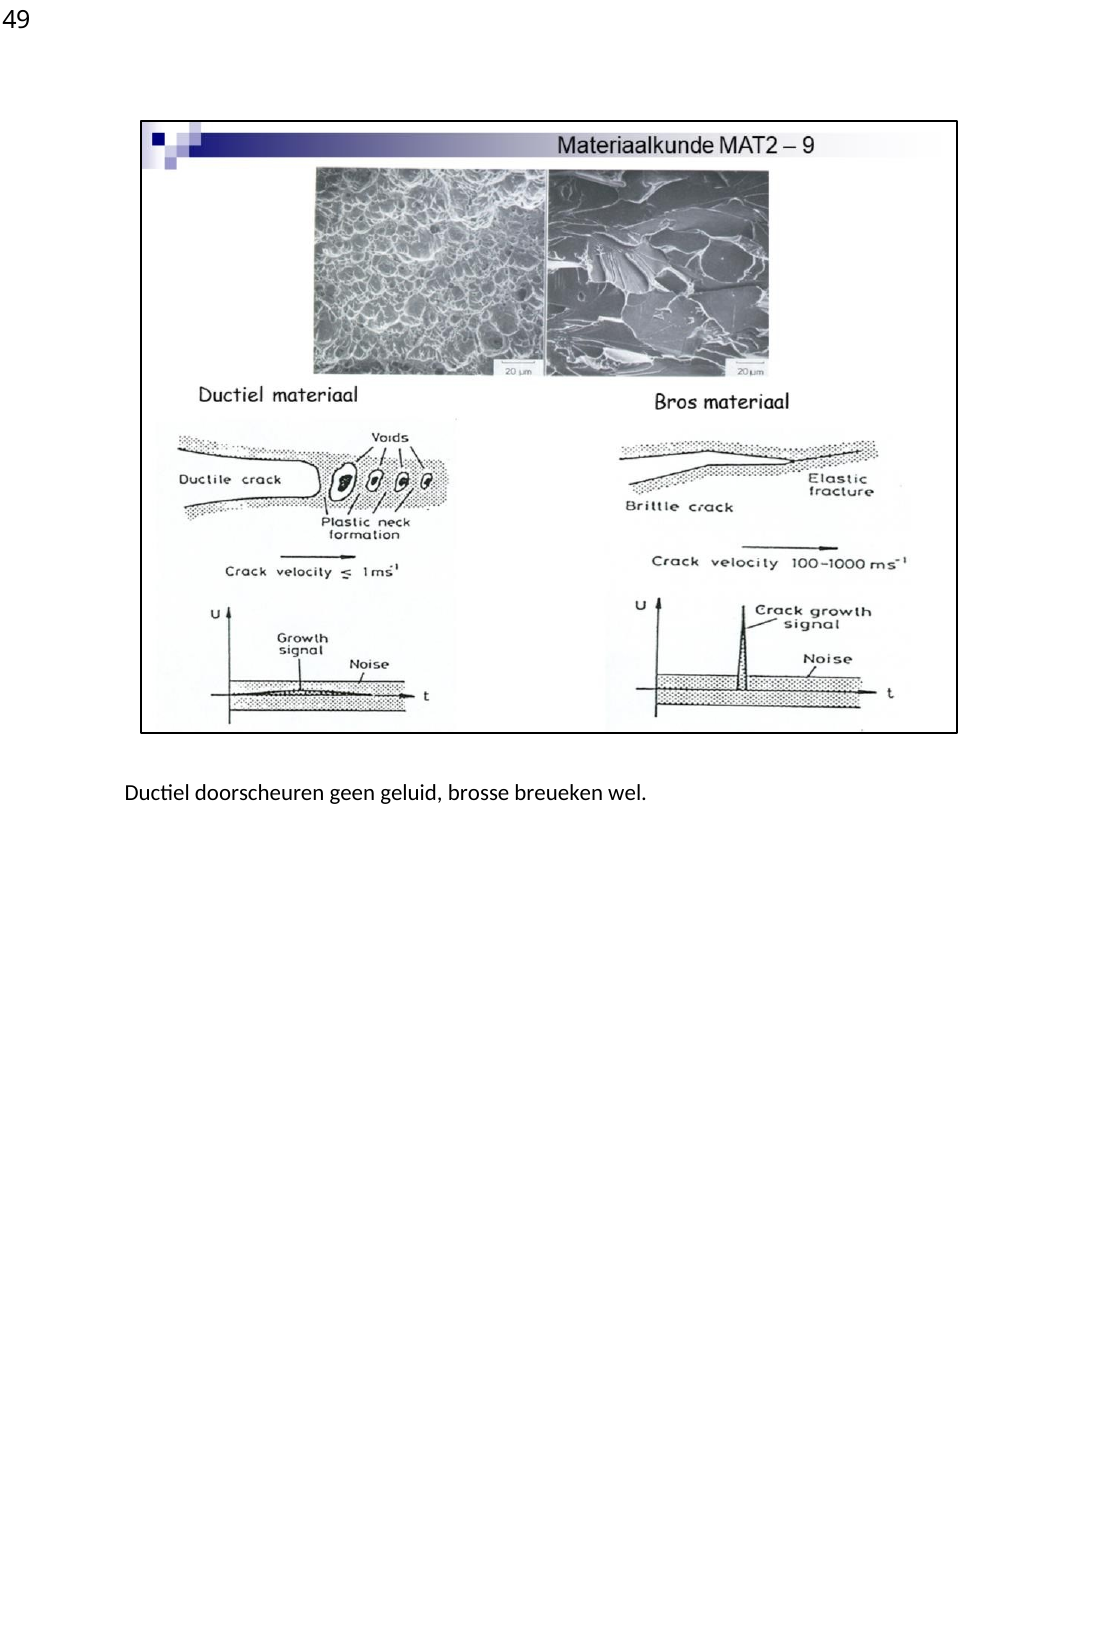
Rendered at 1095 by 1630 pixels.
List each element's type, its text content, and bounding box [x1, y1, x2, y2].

picture [142, 122, 941, 732]
text Ductiel doorscheuren geen geluid, brosse breueken wel. [124, 778, 968, 806]
